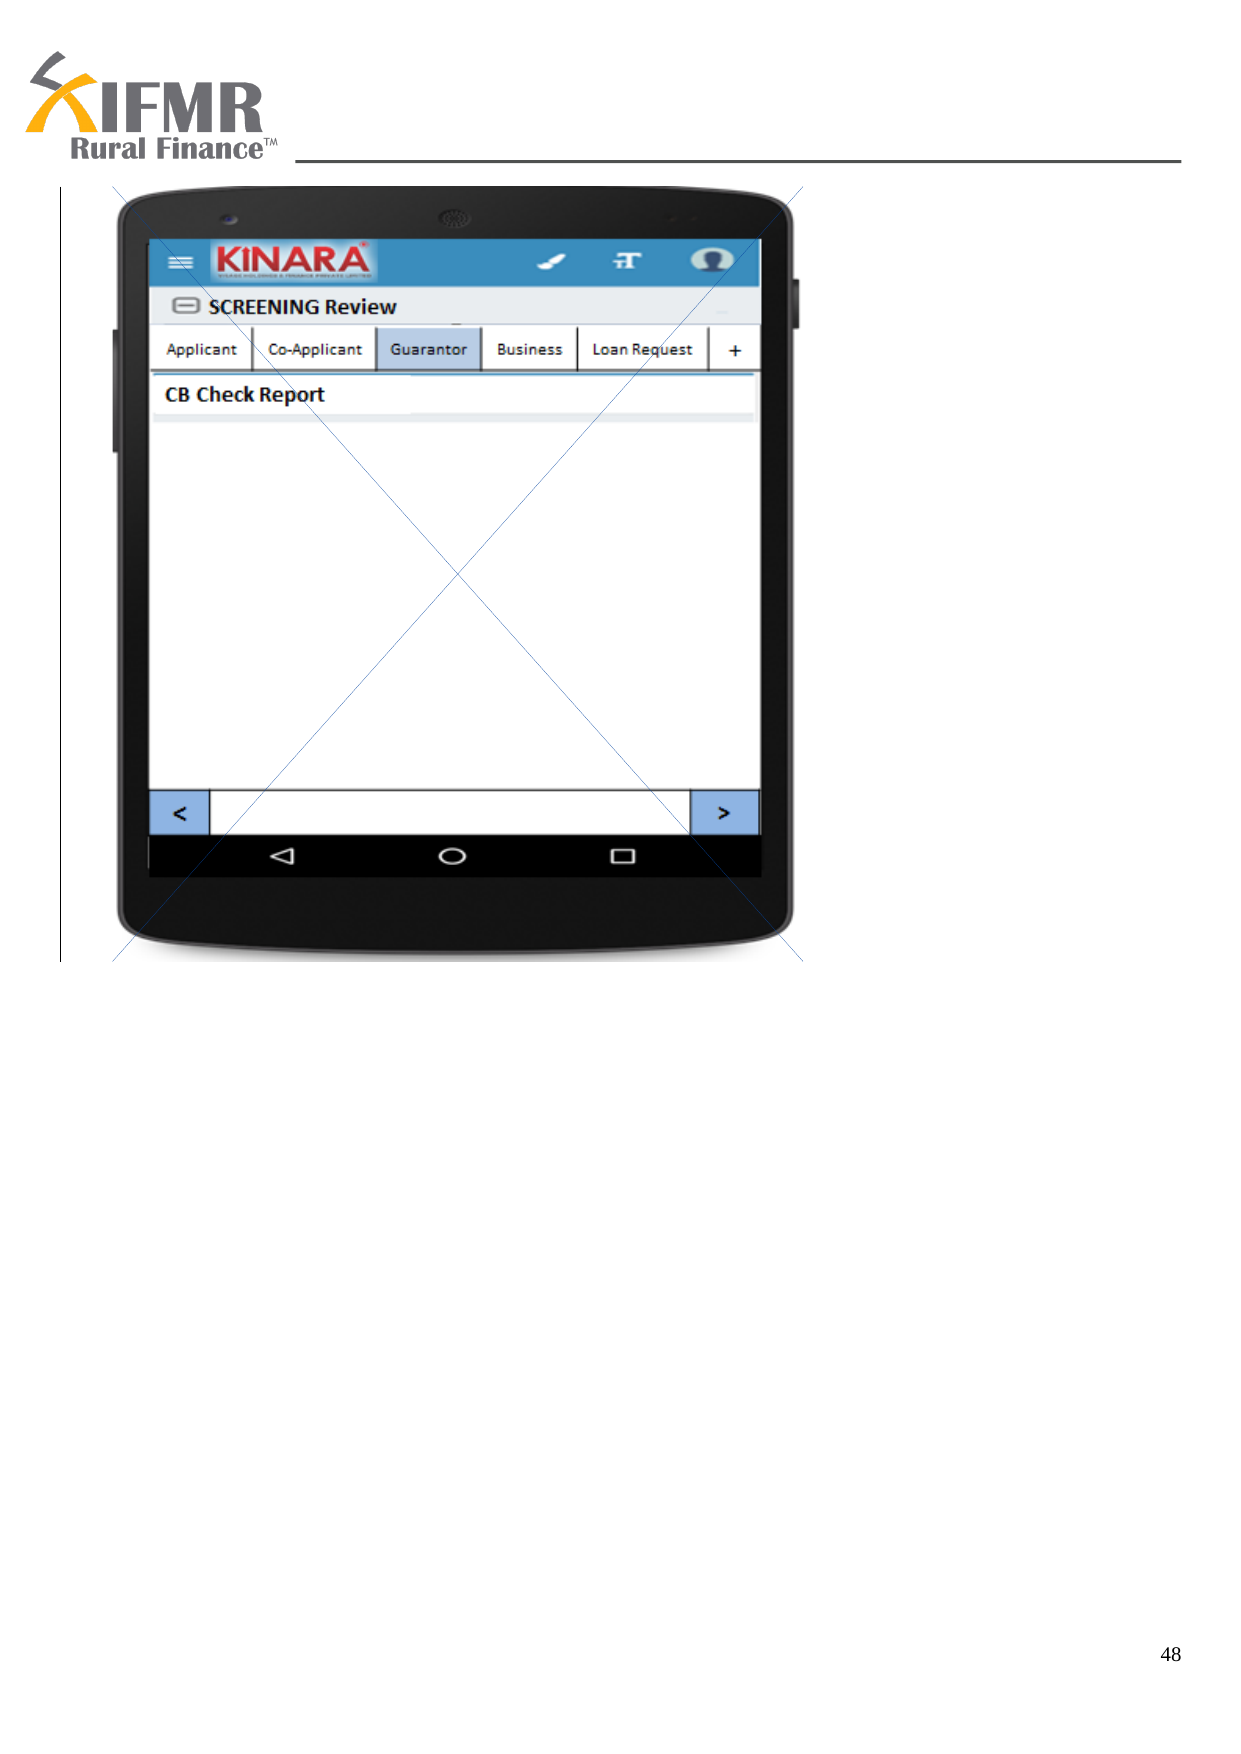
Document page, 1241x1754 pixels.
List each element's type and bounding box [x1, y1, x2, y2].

picture [112, 188, 456, 960]
picture [114, 186, 802, 573]
picture [114, 576, 802, 962]
picture [18, 45, 284, 166]
picture [459, 187, 804, 961]
